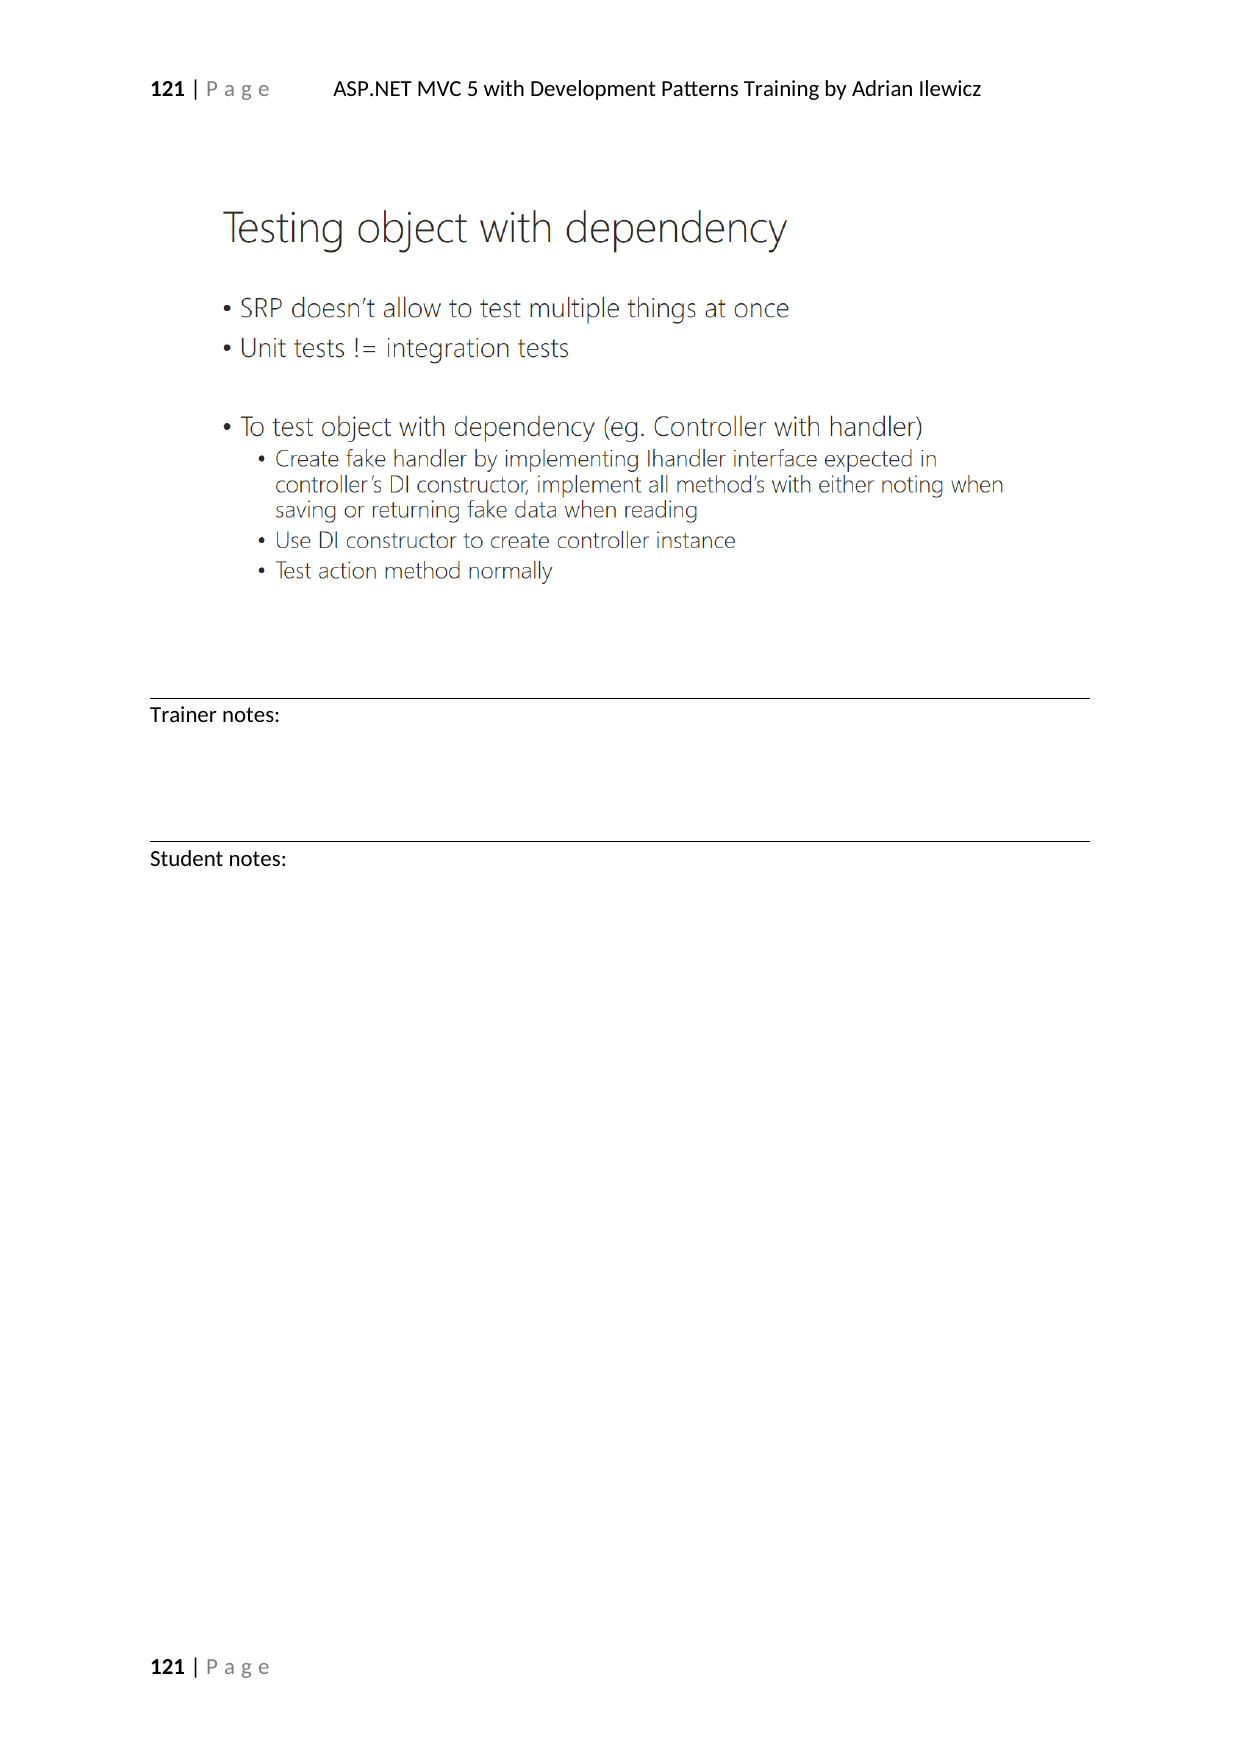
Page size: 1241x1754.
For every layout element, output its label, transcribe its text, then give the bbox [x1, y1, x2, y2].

text Trainer notes: [150, 699, 1090, 728]
text Student notes: [150, 842, 1090, 872]
picture [150, 149, 1091, 679]
